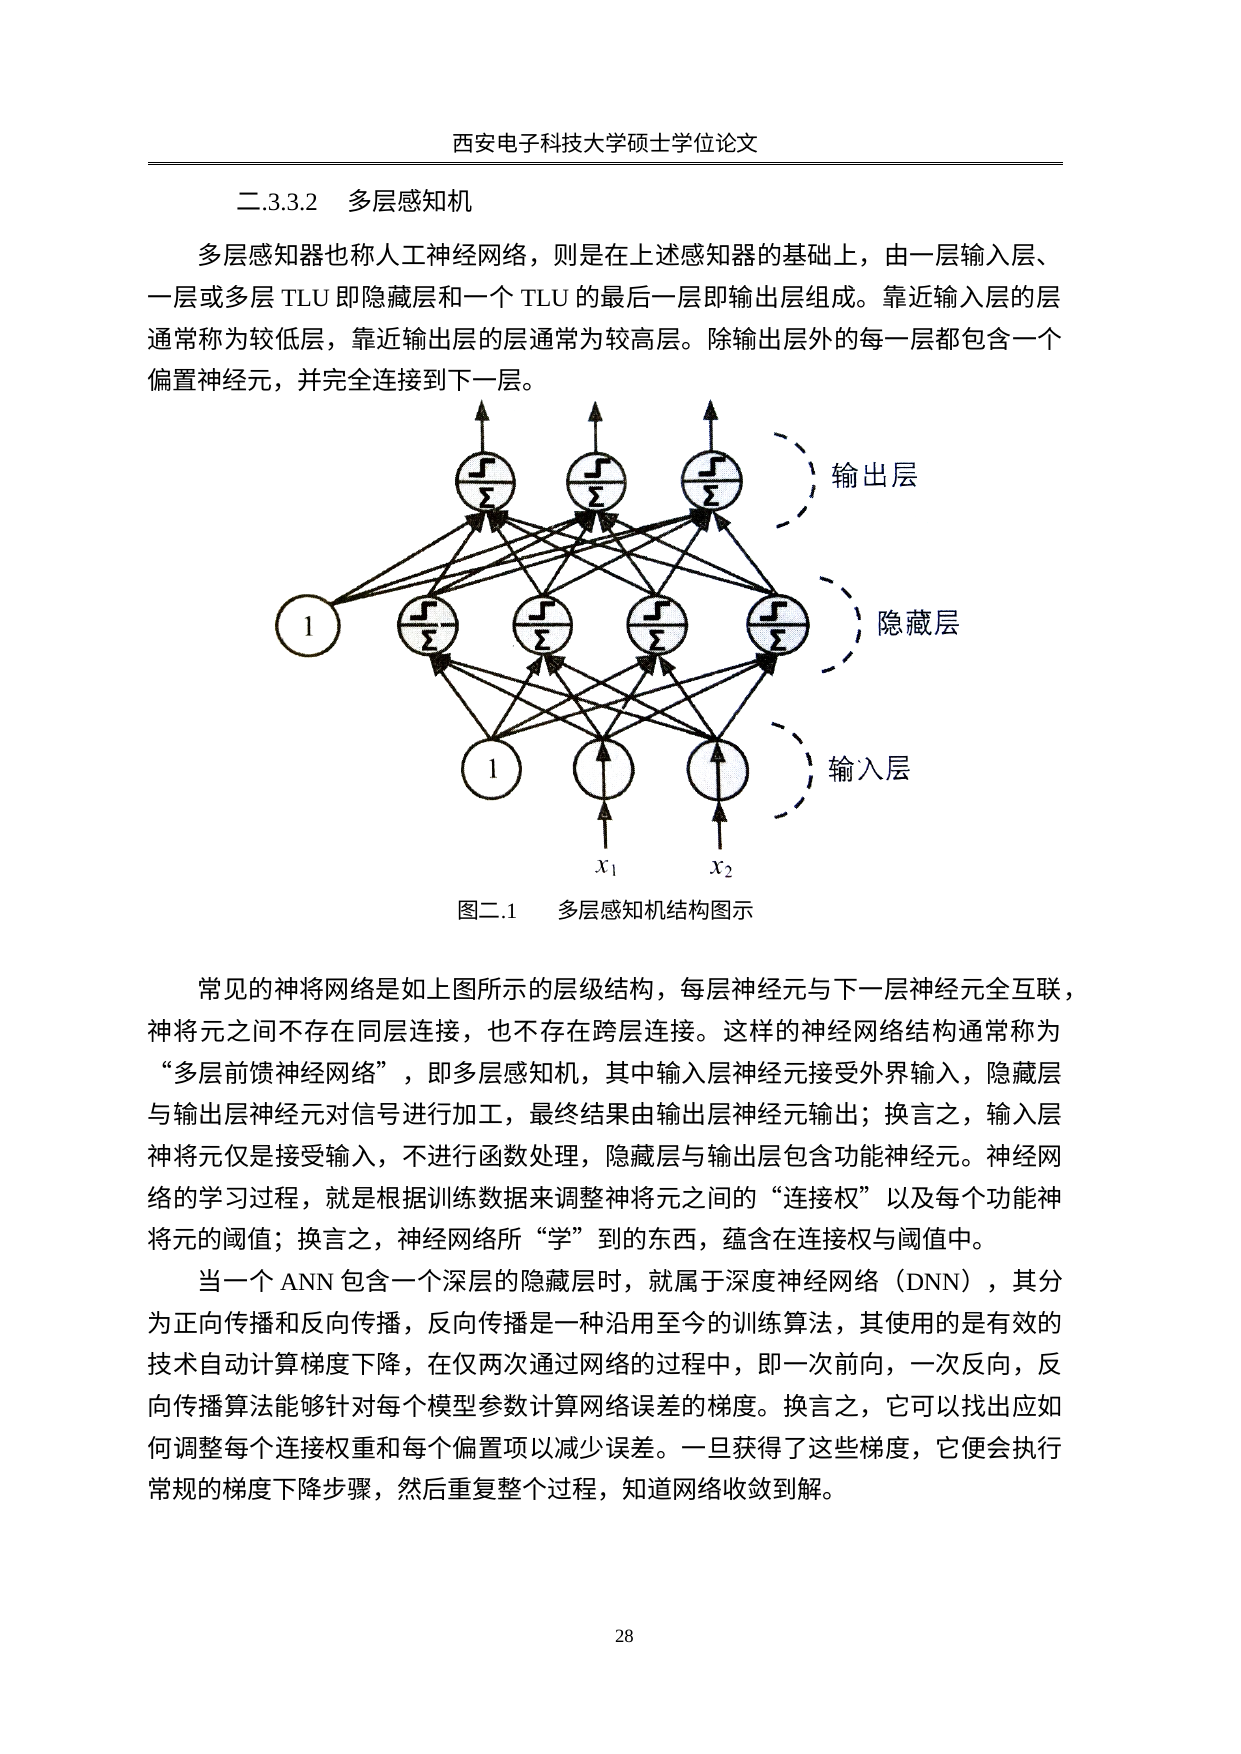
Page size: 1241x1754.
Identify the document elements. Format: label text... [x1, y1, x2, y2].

text 常见的神将网络是如上图所示的层级结构，每层神经元与下一层神经元全互联，神将元之间不存在同层连接，也不存在跨层连接。这样的神经网络结构通常称为“多层前馈神经网络”，即多层感知机，其中输入层神经元接受外界输入，隐藏层与输出层神经元对信号进行加工，最终结果由输出层神经元输出；换言之，输入层神将元仅是接受输入，不进行函数处理，隐藏层与输出层包含功能神经元。神经网络的学习过程，就是根据训练数据来调整神将元之间的“连接权”以及每个功能神将元的阈值；换言之，神经网络所“学”到的东西，蕴含在连接权与阈值中。 [148, 965, 1063, 1257]
text 当一个ANN包含一个深层的隐藏层时，就属于深度神经网络（DNN），其分为正向传播和反向传播，反向传播是一种沿用至今的训练算法，其使用的是有效的技术自动计算梯度下降，在仅两次通过网络的过程中，即一次前向，一次反向，反向传播算法能够针对每个模型参数计算网络误差的梯度。换言之，它可以找出应如何调整每个连接权重和每个偏置项以减少误差。一旦获得了这些梯度，它便会执行常规的梯度下降步骤，然后重复整个过程，知道网络收敛到解。 [148, 1257, 1063, 1507]
subtitle 多层感知机 [236, 177, 1063, 219]
text 多层感知器也称人工神经网络，则是在上述感知器的基础上，由一层输入层、一层或多层TLU即隐藏层和一个TLU的最后一层即输出层组成。靠近输入层的层通常称为较低层，靠近输出层的层通常为较高层。除输出层外的每一层都包含一个偏置神经元，并完全连接到下一层。 [148, 231, 1063, 398]
text 多层感知机结构图示 [148, 893, 1063, 924]
picture [274, 398, 961, 881]
